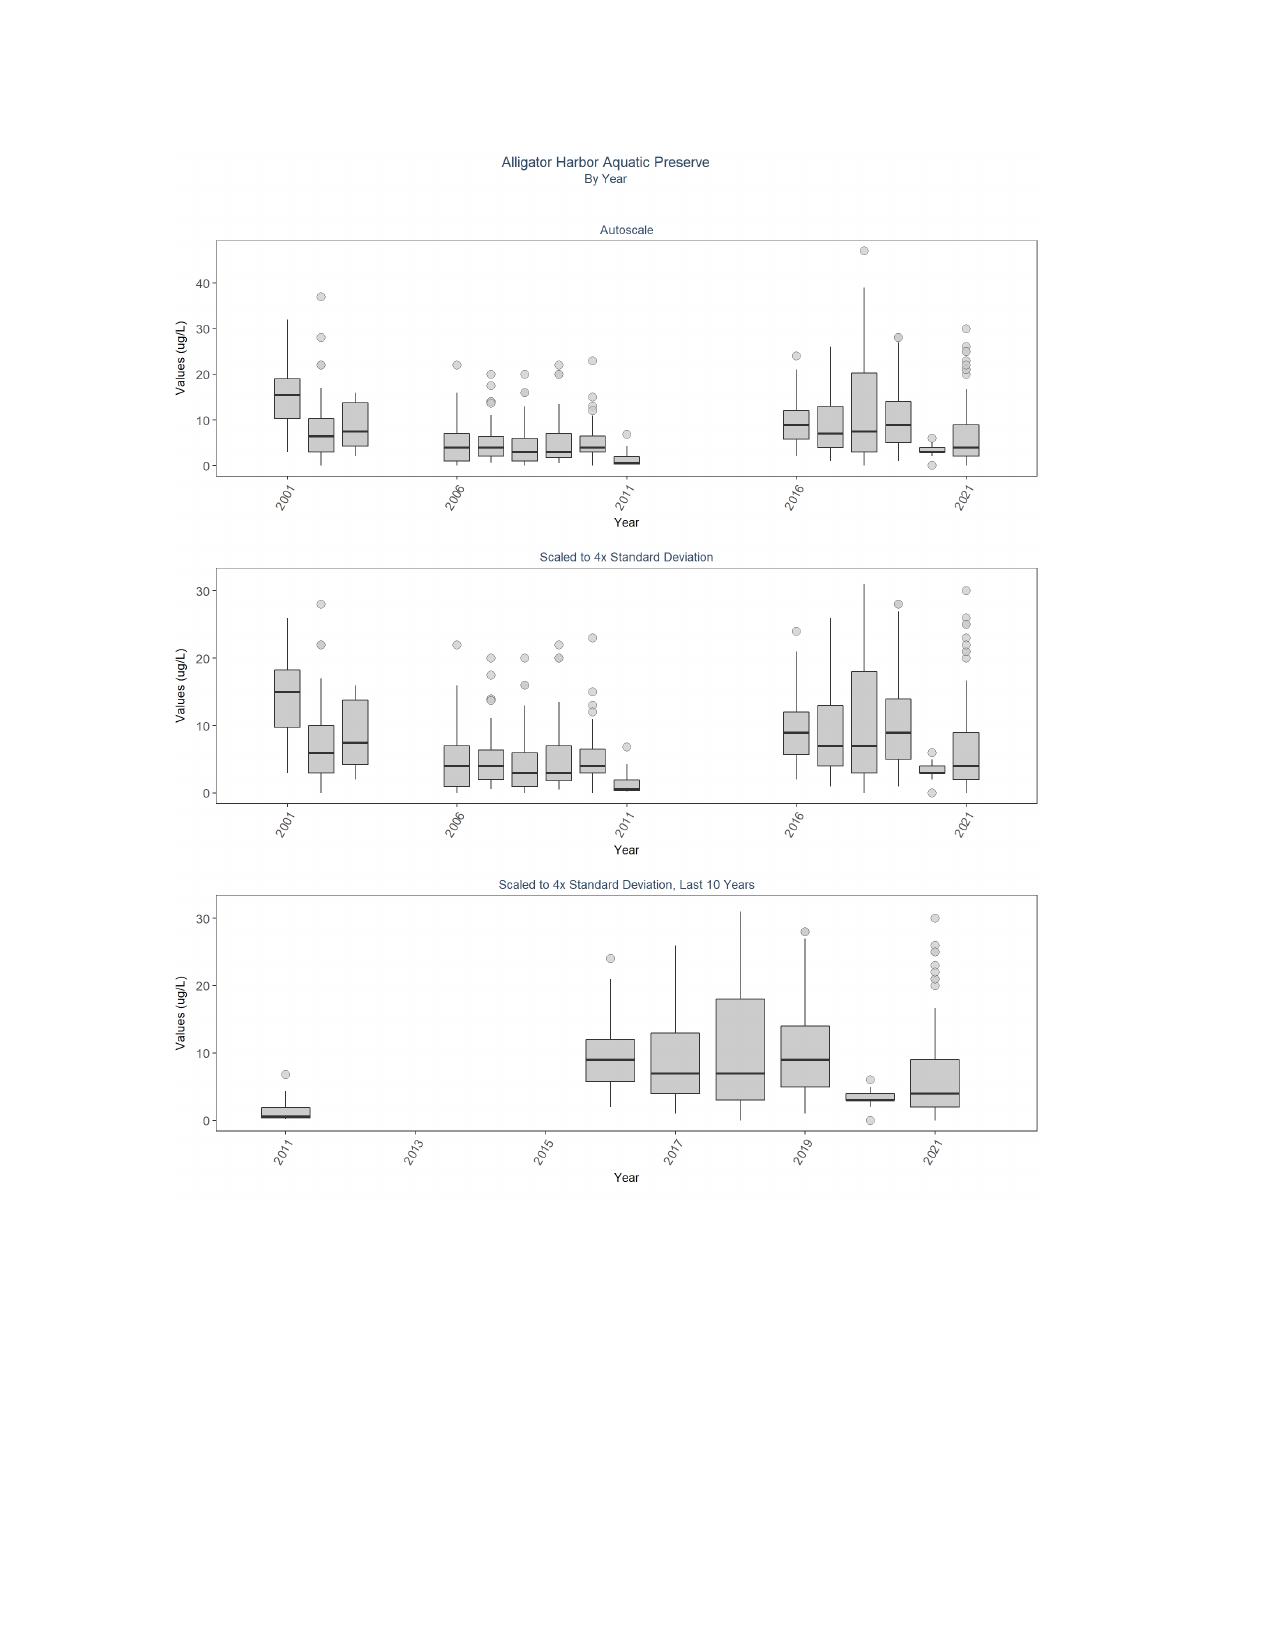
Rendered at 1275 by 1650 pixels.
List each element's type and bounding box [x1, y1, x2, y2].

picture [168, 150, 1044, 1200]
